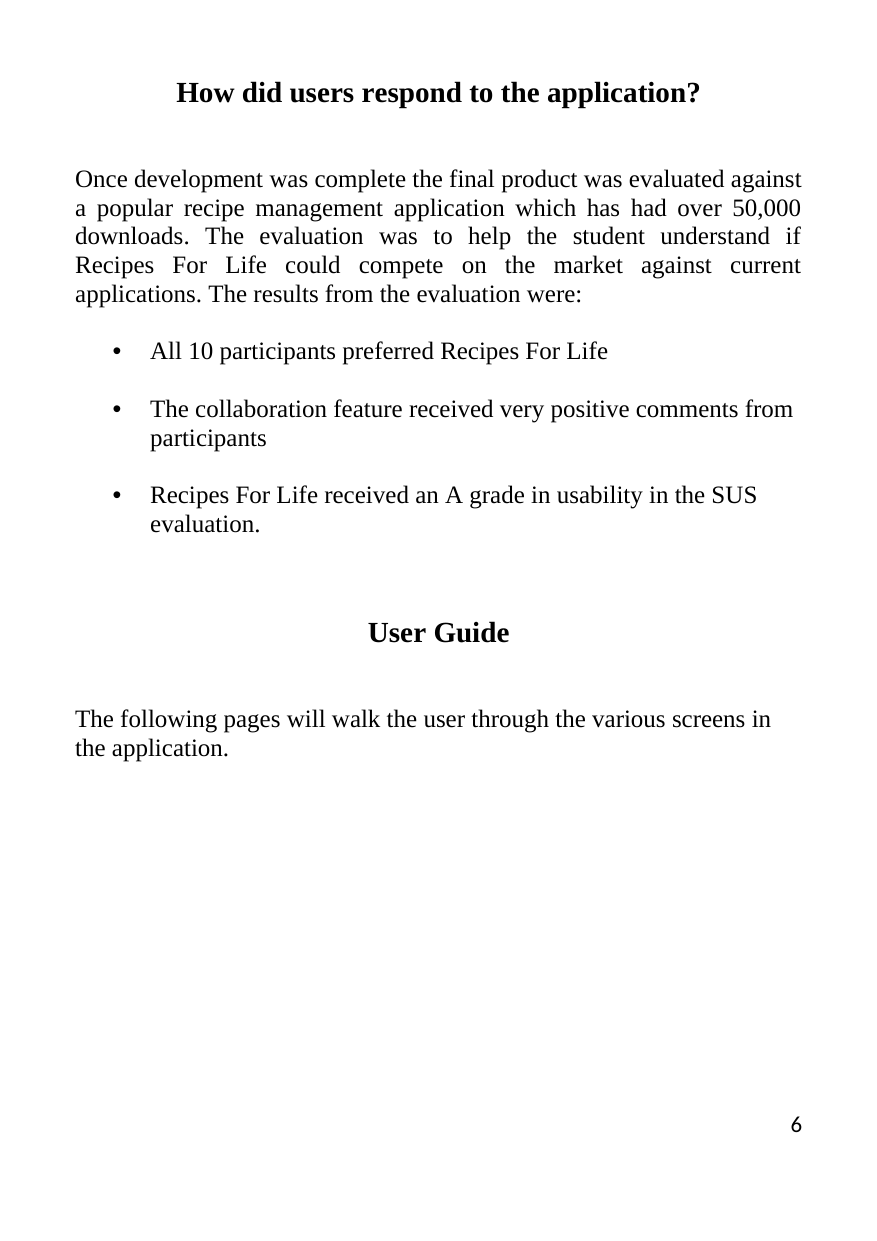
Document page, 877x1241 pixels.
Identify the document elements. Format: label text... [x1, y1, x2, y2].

text Once development was complete the final product was evaluated against a popular recipe management application which has had over 50,000 downloads. The evaluation was to help the student understand if Recipes For Life could compete on the market against current applications. The results from the evaluation were: [75, 164, 802, 308]
subtitle How did users respond to the application? [75, 75, 802, 108]
list All 10 participants preferred Recipes For Life [112, 336, 802, 365]
text The following pages will walk the user through the various screens in the application. [75, 704, 802, 762]
subtitle User Guide [75, 616, 802, 649]
list The collaboration feature received very positive comments from participants [112, 394, 802, 452]
list Recipes For Life received an A grade in usability in the SUS evaluation. [112, 480, 802, 538]
